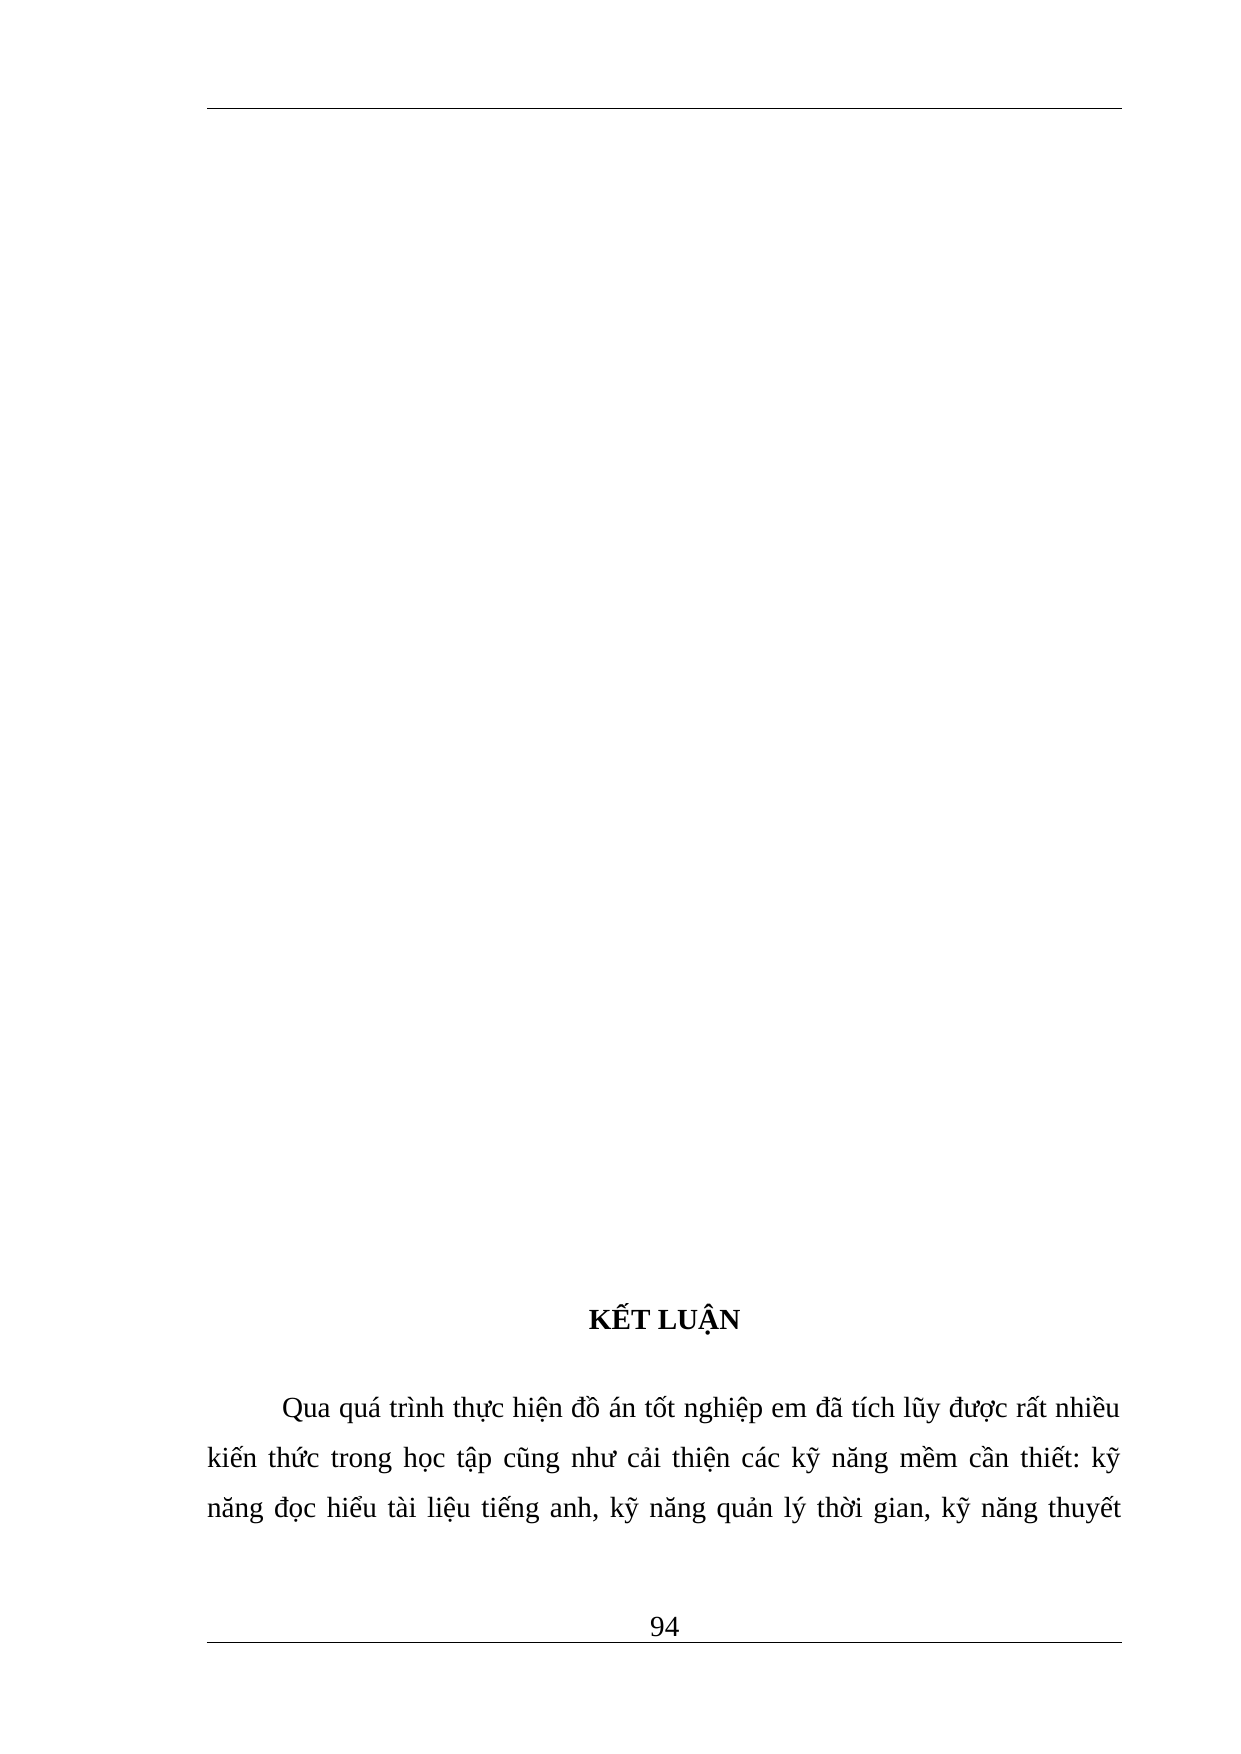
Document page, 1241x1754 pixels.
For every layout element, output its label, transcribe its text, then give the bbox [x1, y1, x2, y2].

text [207, 1390, 1122, 1524]
subtitle KẾT LUẬN [207, 1302, 1122, 1336]
